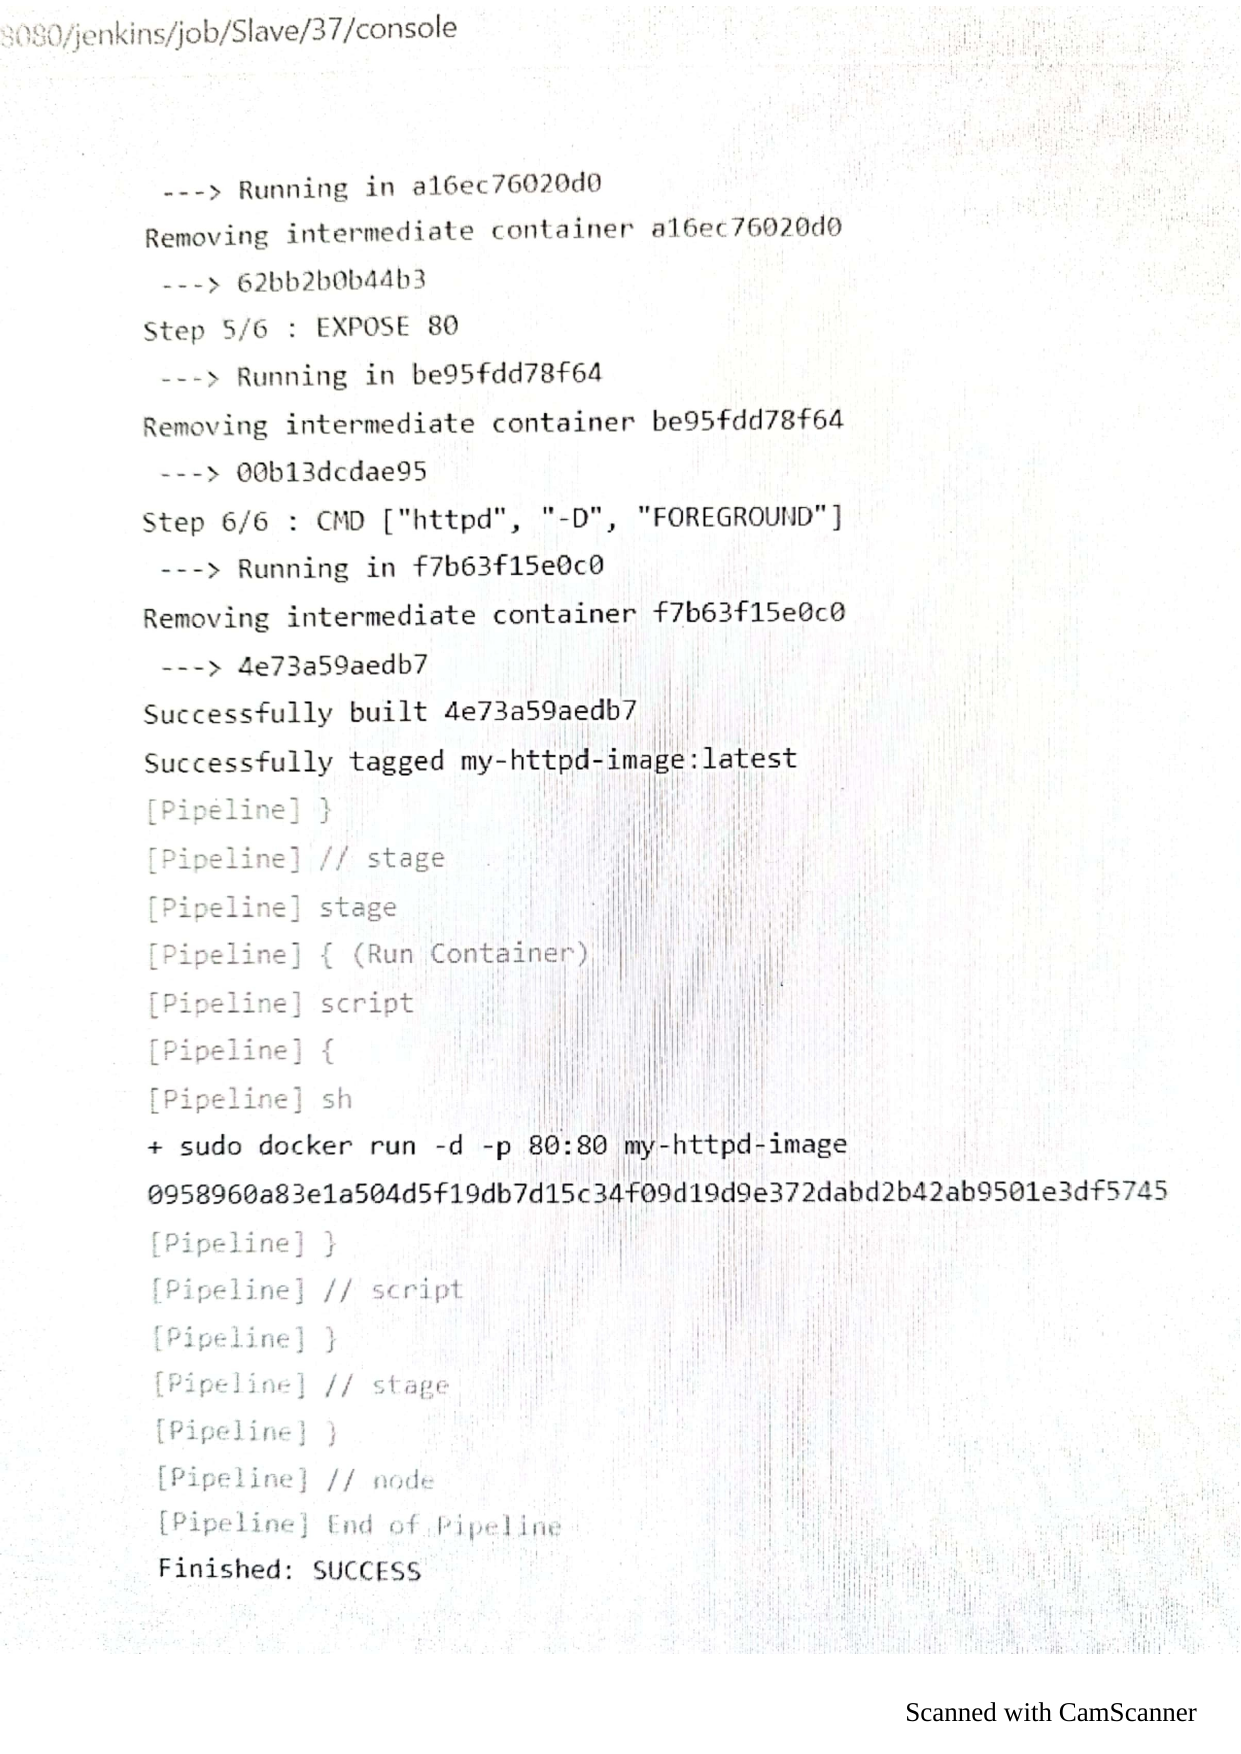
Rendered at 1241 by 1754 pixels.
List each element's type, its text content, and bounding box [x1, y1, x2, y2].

picture [0, 6, 1240, 1654]
text Scanned with CamScanner [0, 1697, 1197, 1728]
